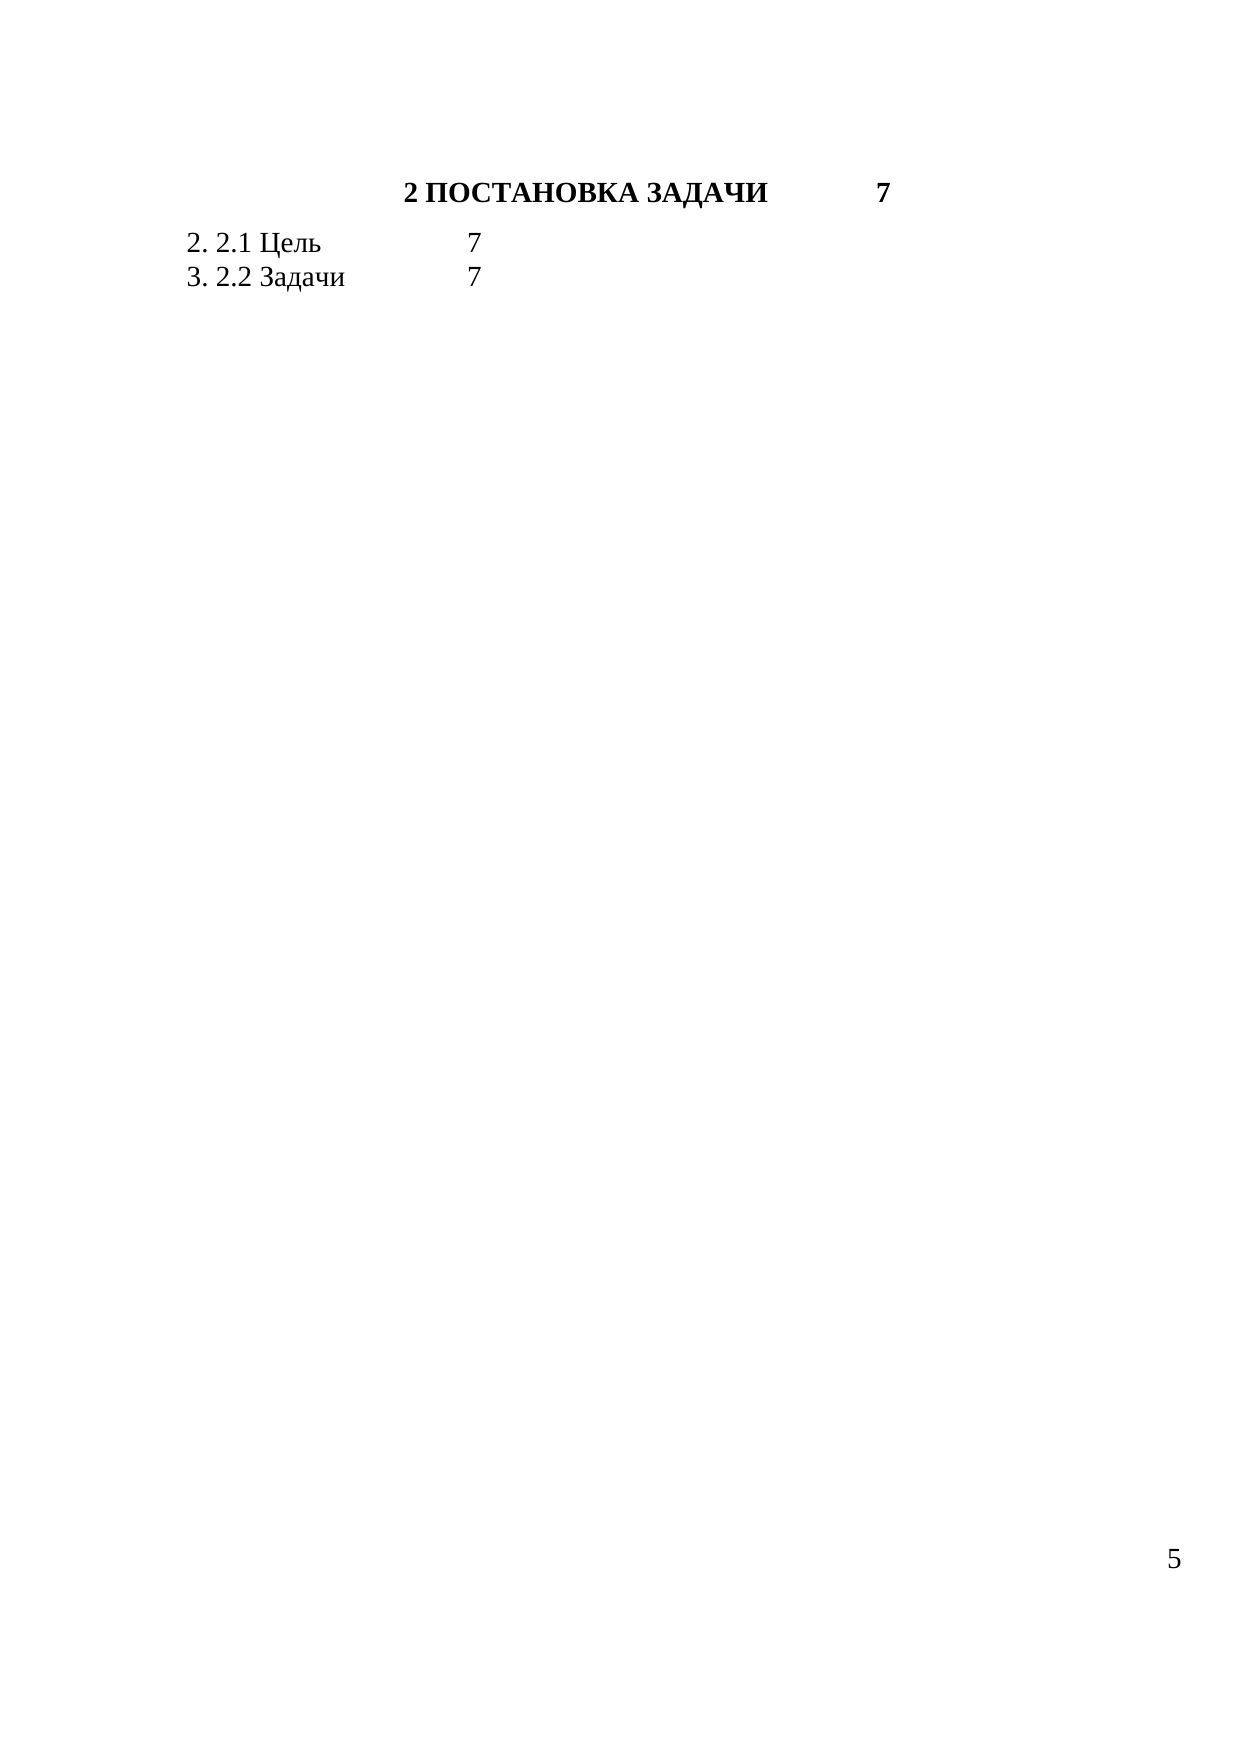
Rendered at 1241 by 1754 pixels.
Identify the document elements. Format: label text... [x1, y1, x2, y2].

text 2.1 Цель 7 [186, 225, 1181, 259]
text 2.2 Задачи 7 [186, 259, 1181, 292]
text 2 Постановка Задачи 7 [112, 175, 1181, 208]
